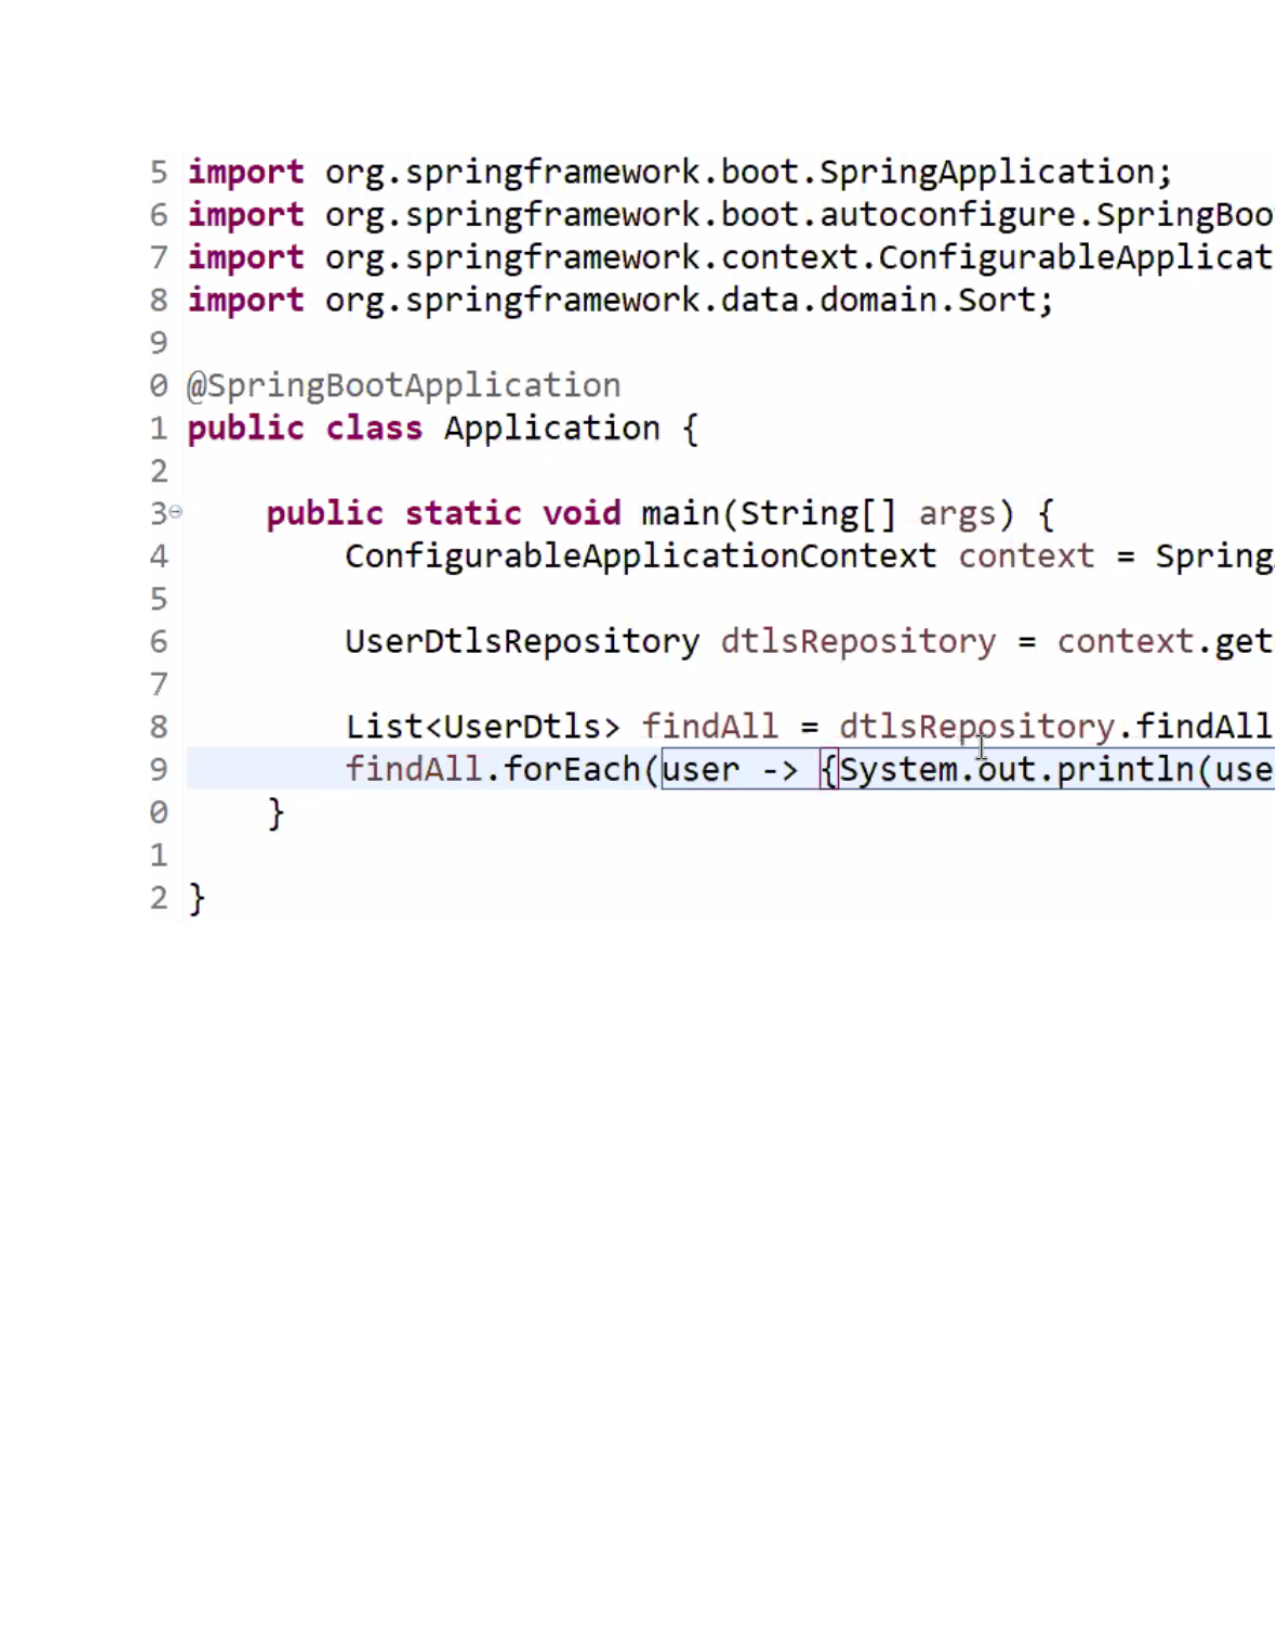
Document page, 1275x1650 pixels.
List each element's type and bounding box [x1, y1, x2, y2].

picture [150, 150, 1275, 924]
